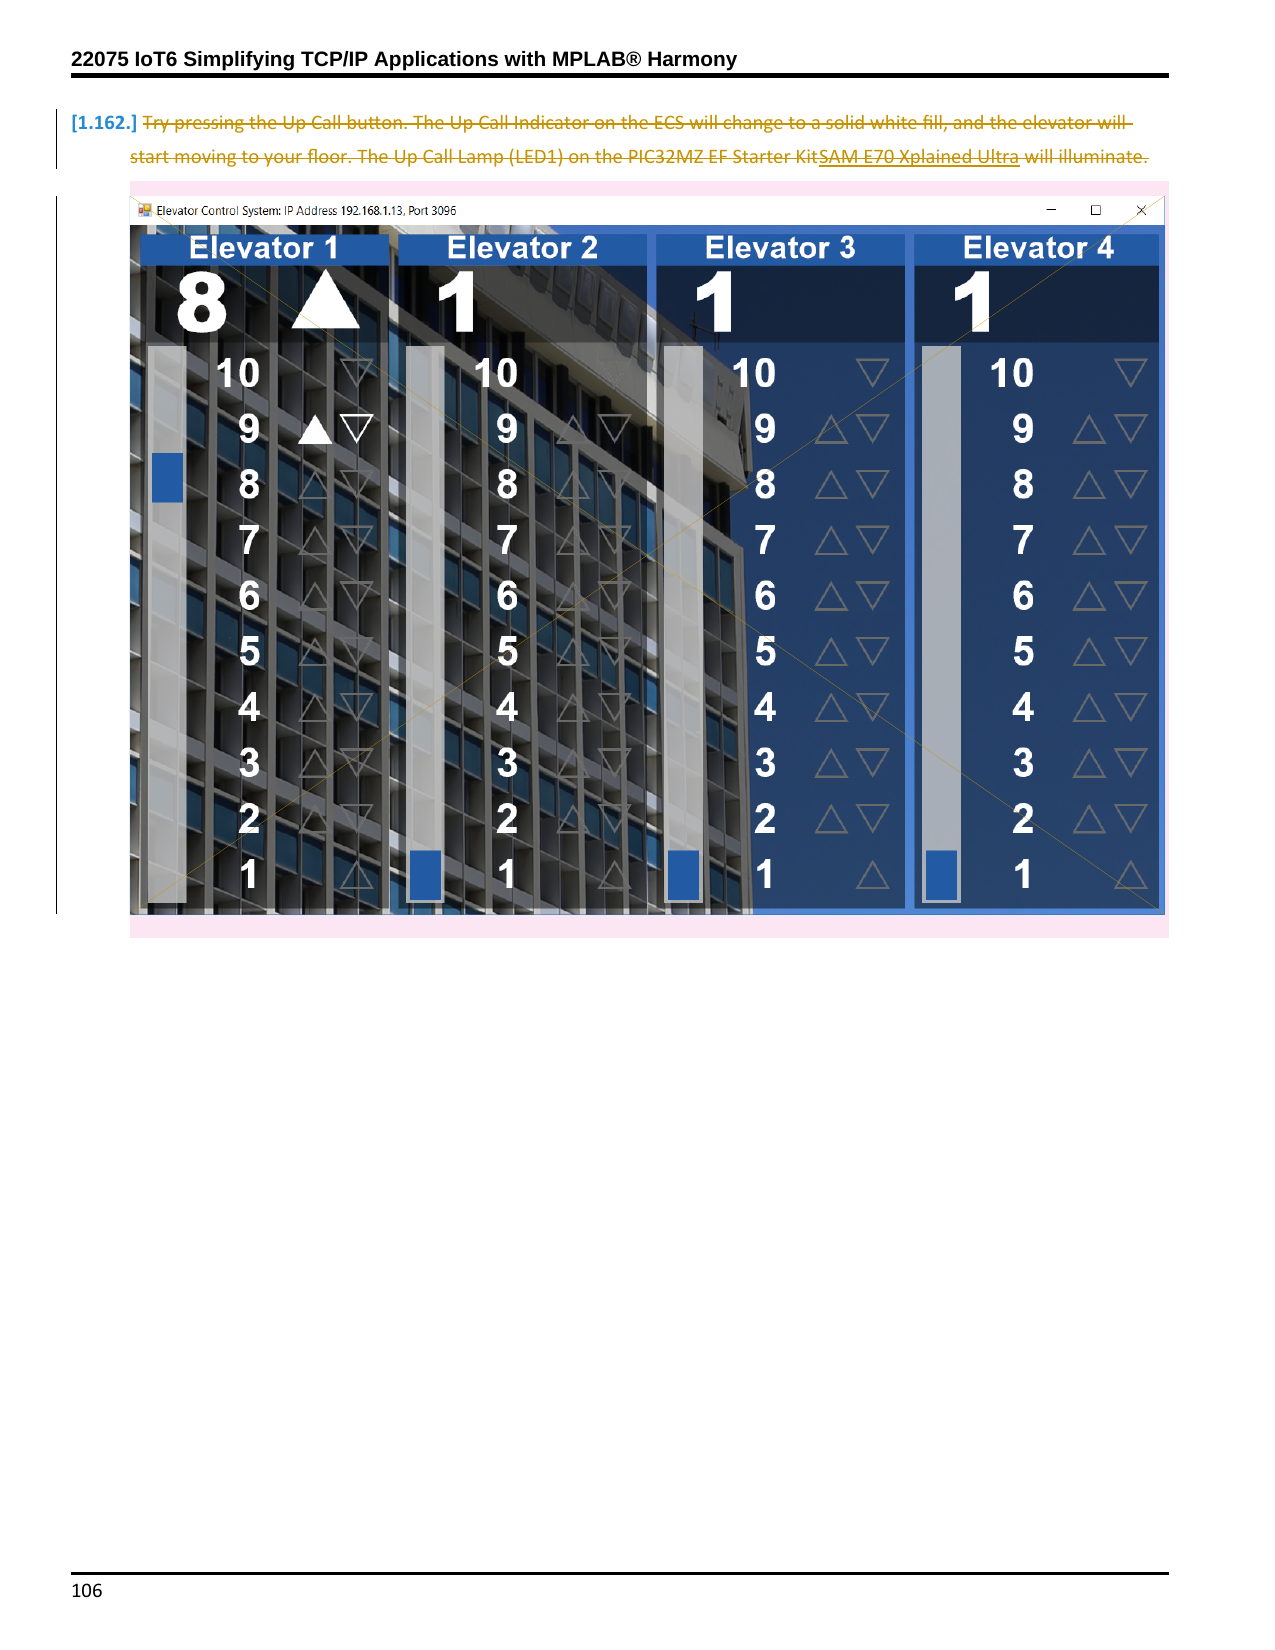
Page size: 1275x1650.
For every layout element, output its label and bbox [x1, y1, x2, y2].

picture [131, 556, 1164, 915]
picture [132, 196, 1163, 554]
picture [649, 197, 1165, 913]
picture [129, 197, 645, 914]
